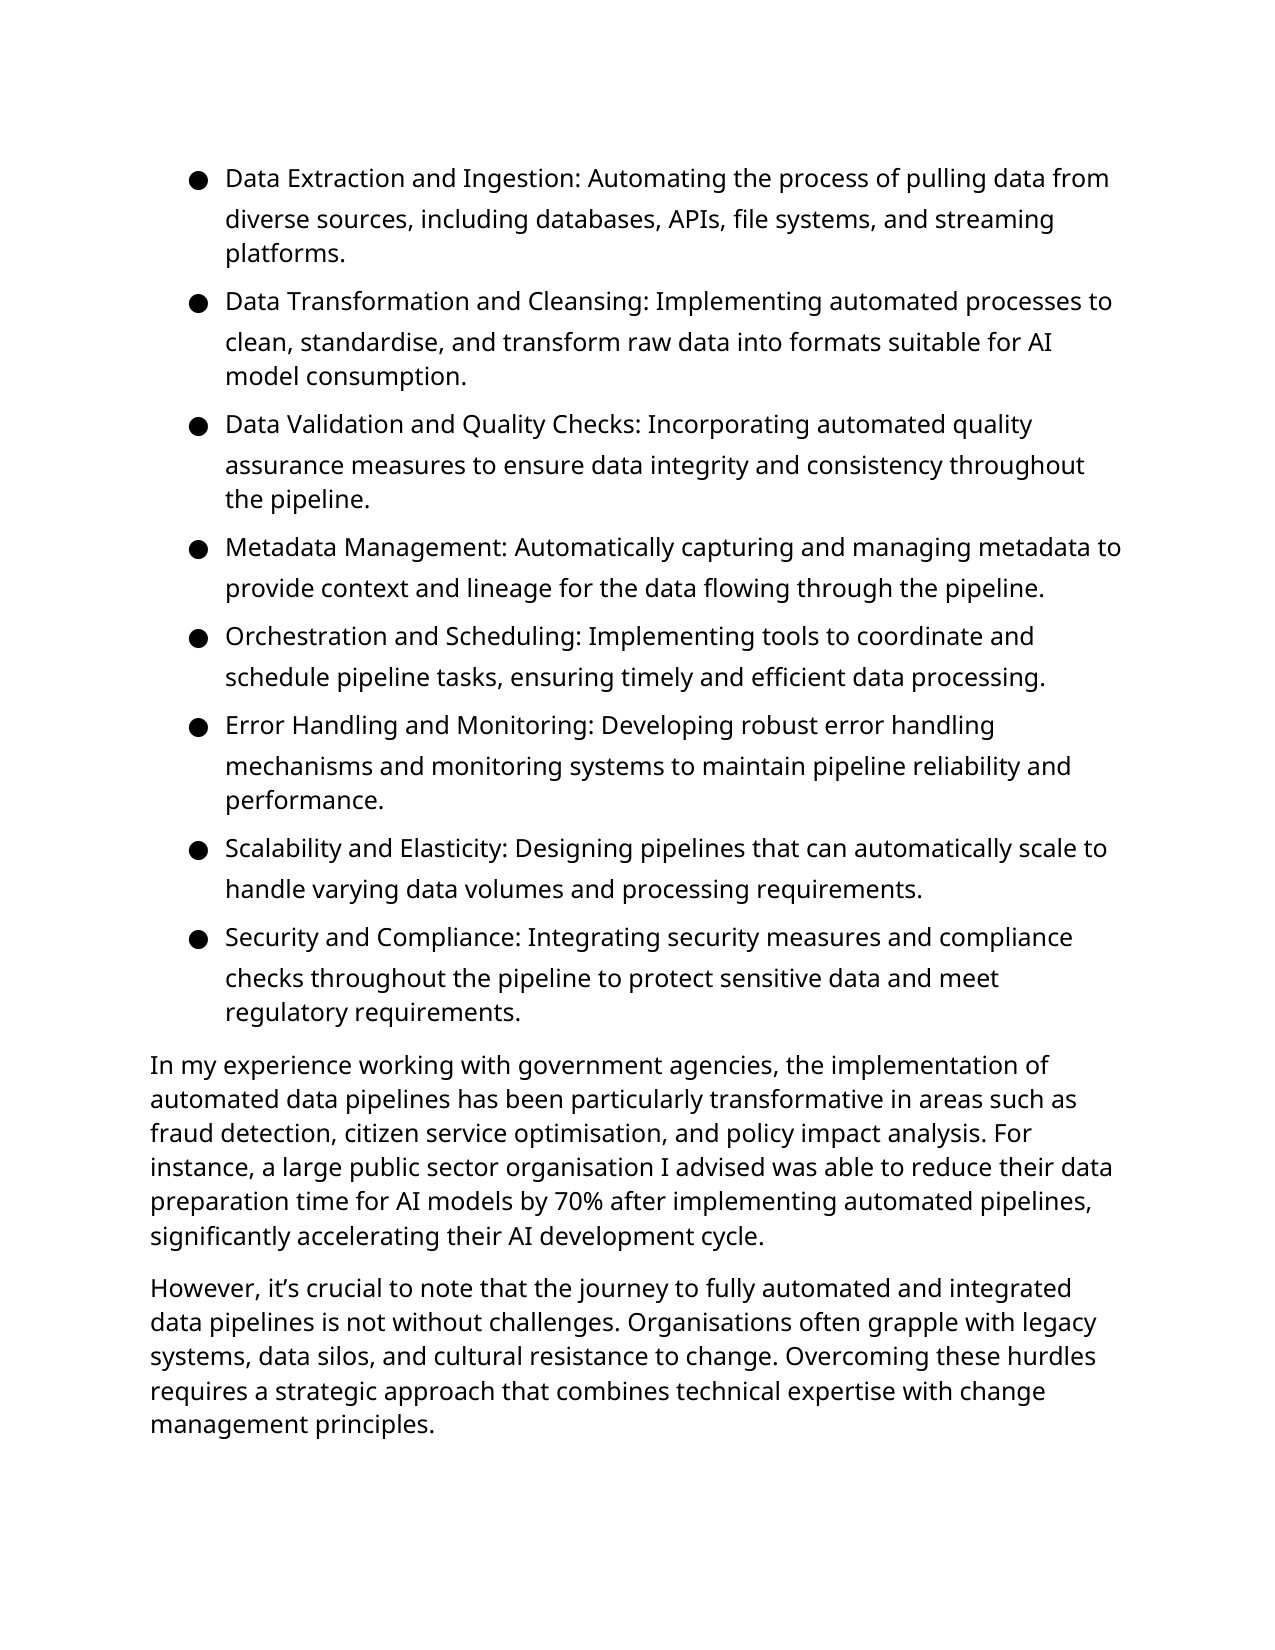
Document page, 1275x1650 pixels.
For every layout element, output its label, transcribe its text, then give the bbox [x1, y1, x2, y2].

list Data Transformation and Cleansing: Implementing automated processes to clean, standardise, and transform raw data into formats suitable for AI model consumption. [187, 273, 1125, 392]
list Orchestration and Scheduling: Implementing tools to coordinate and schedule pipeline tasks, ensuring timely and efficient data processing. [187, 608, 1125, 694]
text However, it’s crucial to note that the journey to fully automated and integrated data pipelines is not without challenges. Organisations often grapple with legacy systems, data silos, and cultural resistance to change. Overcoming these hurdles requires a strategic approach that combines technical expertise with change management principles. [150, 1271, 1125, 1441]
list Scalability and Elasticity: Designing pipelines that can automatically scale to handle varying data volumes and processing requirements. [187, 821, 1125, 906]
list Security and Compliance: Integrating security measures and compliance checks throughout the pipeline to protect sensitive data and meet regulatory requirements. [187, 910, 1125, 1029]
text In my experience working with government agencies, the implementation of automated data pipelines has been particularly transformative in areas such as fraud detection, citizen service optimisation, and policy impact analysis. For instance, a large public sector organisation I advised was able to reduce their data preparation time for AI models by 70% after implementing automated pipelines, significantly accelerating their AI development cycle. [150, 1048, 1125, 1252]
list Data Validation and Quality Checks: Incorporating automated quality assurance measures to ensure data integrity and consistency throughout the pipeline. [187, 396, 1125, 516]
list Error Handling and Monitoring: Developing robust error handling mechanisms and monitoring systems to maintain pipeline reliability and performance. [187, 697, 1125, 817]
list Data Extraction and Ingestion: Automating the process of pulling data from diverse sources, including databases, APIs, file systems, and streaming platforms. [187, 150, 1125, 269]
list Metadata Management: Automatically capturing and managing metadata to provide context and lineage for the data flowing through the pipeline. [187, 519, 1125, 605]
